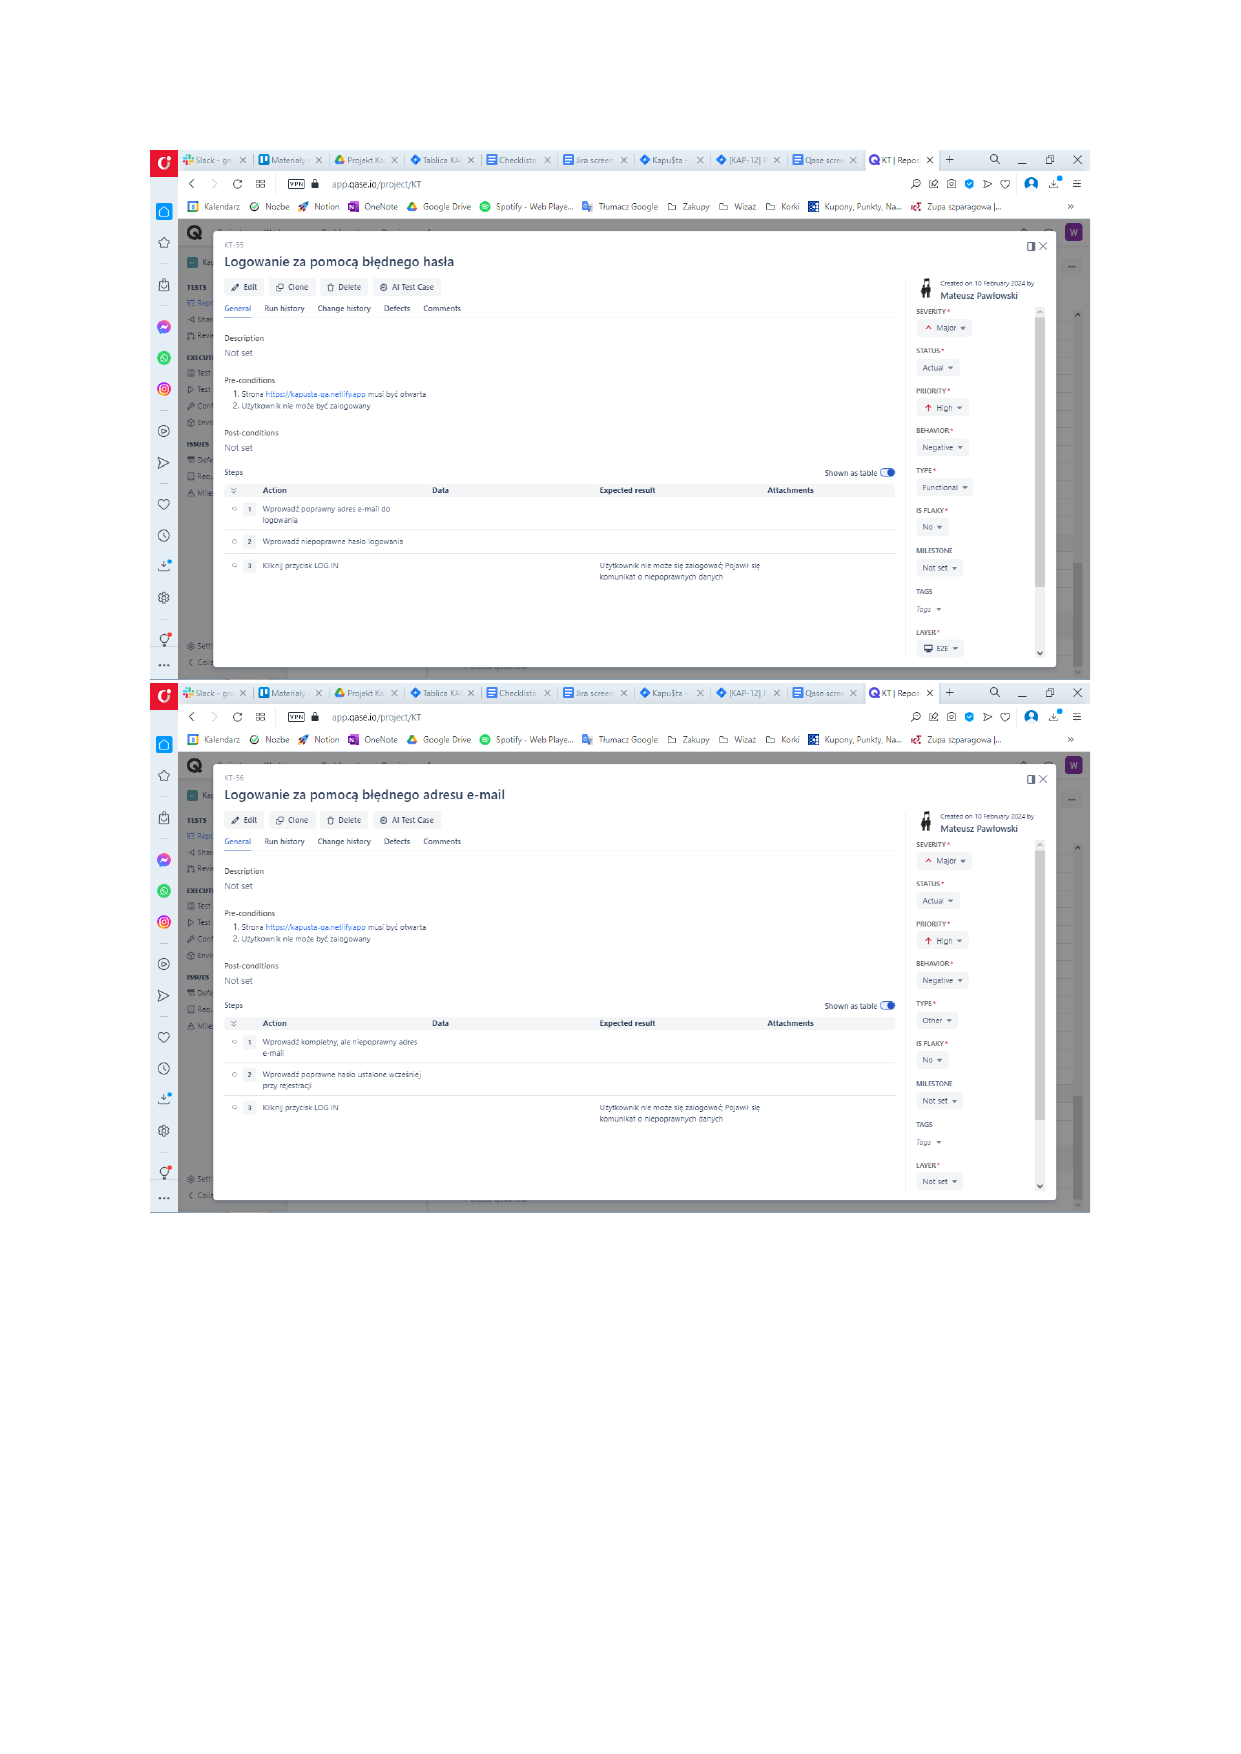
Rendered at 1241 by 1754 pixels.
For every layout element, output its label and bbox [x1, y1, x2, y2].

picture [150, 683, 1091, 1213]
picture [150, 150, 1091, 680]
